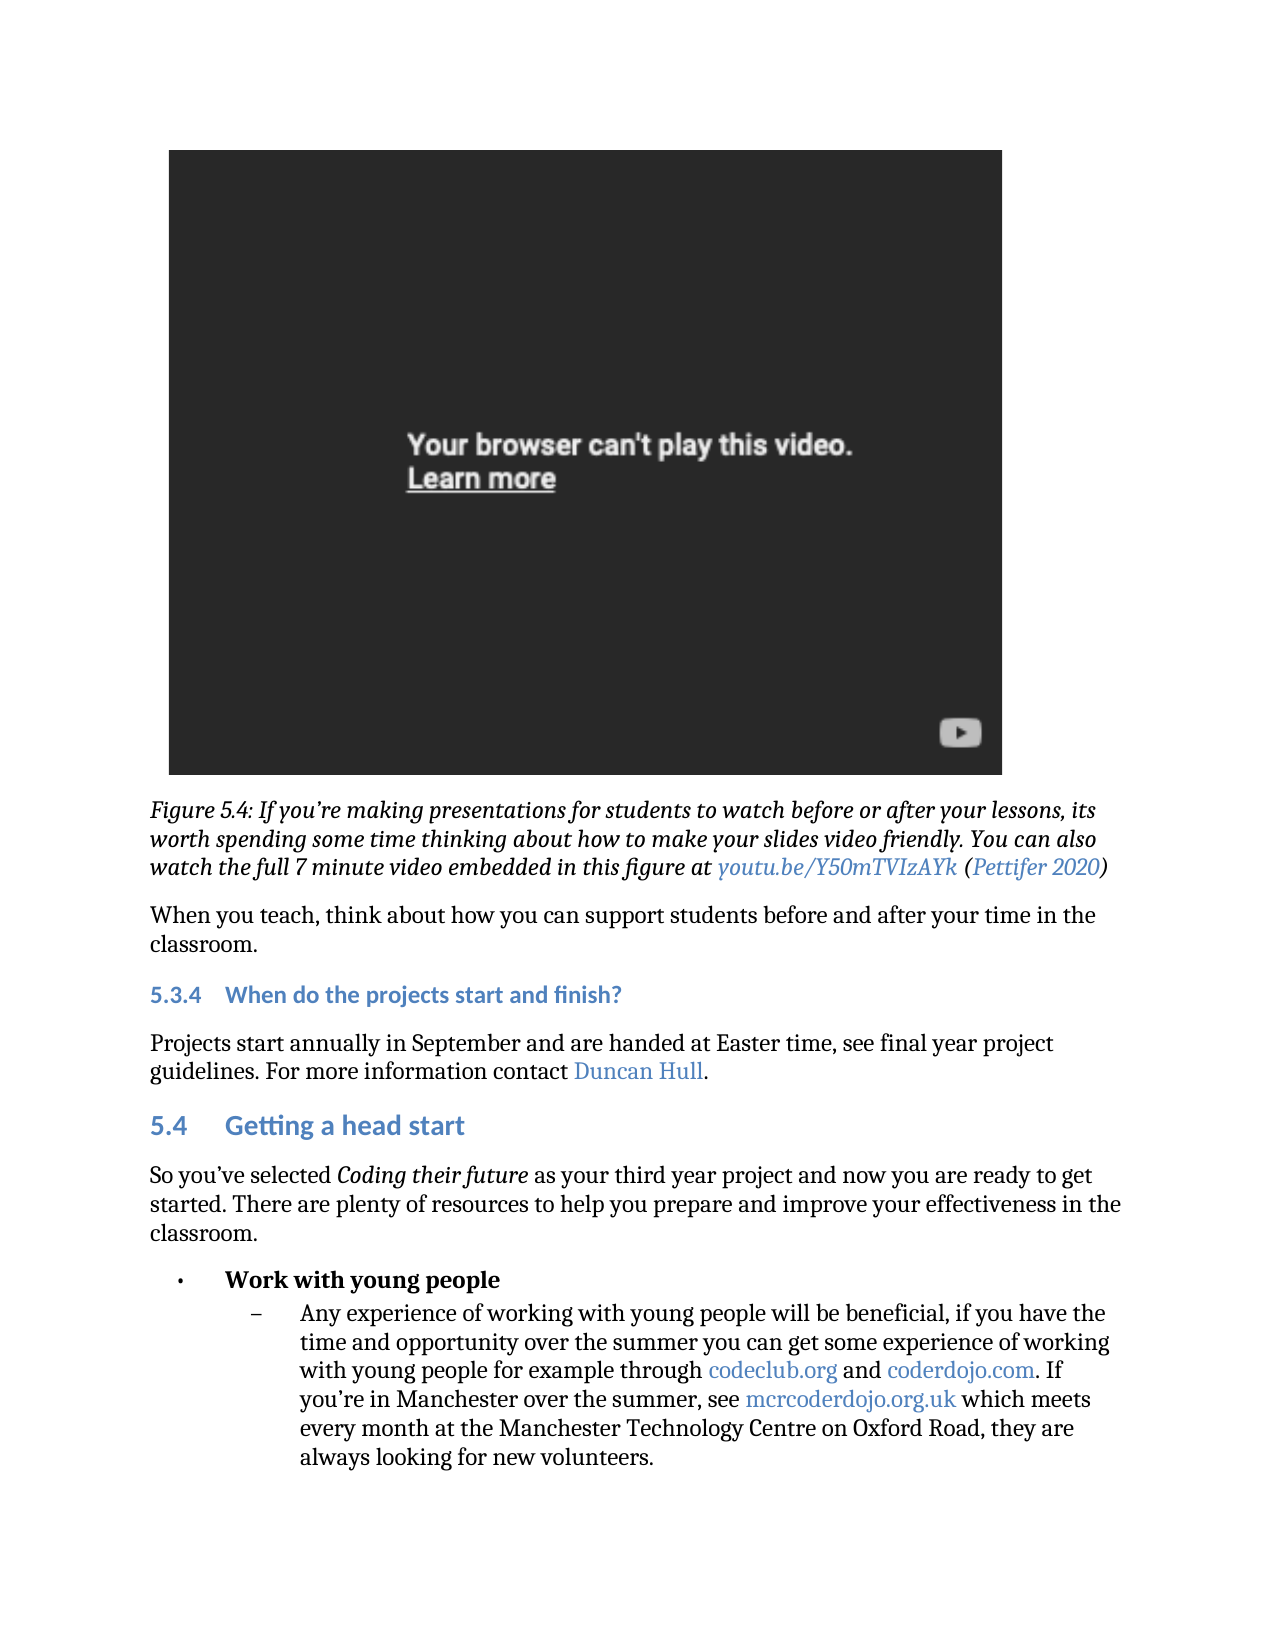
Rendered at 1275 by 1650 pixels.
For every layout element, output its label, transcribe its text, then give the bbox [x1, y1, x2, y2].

list Any experience of working with young people will be beneficial, if you have the time and opportunity over the summer you can get some experience of working with young people for example through codeclub.org and coderdojo.com. If you’re in Manchester over the summer, see mcrcoderdojo.org.uk which meets every month at the Manchester Technology Centre on Oxford Road, they are always looking for new volunteers. [250, 1299, 1125, 1471]
subtitle 5.3.4 When do the projects start and finish? [150, 979, 1125, 1010]
text Figure 5.4: If you’re making presentations for students to watch before or after your lessons, its worth spending some time thinking about how to make your slides video friendly. You can also watch the full 7 minute video embedded in this figure at youtu.be/Y50mTVIzAYk (Pettifer 2020) [150, 796, 1125, 882]
subtitle 5.4 Getting a head start [150, 1107, 1125, 1142]
picture [168, 150, 1003, 775]
text When you teach, think about how you can support students before and after your time in the classroom. [150, 901, 1125, 958]
list Work with young people [175, 1266, 1125, 1295]
text So you’ve selected Coding their future as your third year project and now you are ready to get started. There are plenty of resources to help you prepare and improve your effectiveness in the classroom. [150, 1161, 1125, 1247]
text Projects start annually in September and are handed at Easter time, see final year project guidelines. For more information contact Duncan Hull. [150, 1028, 1125, 1086]
